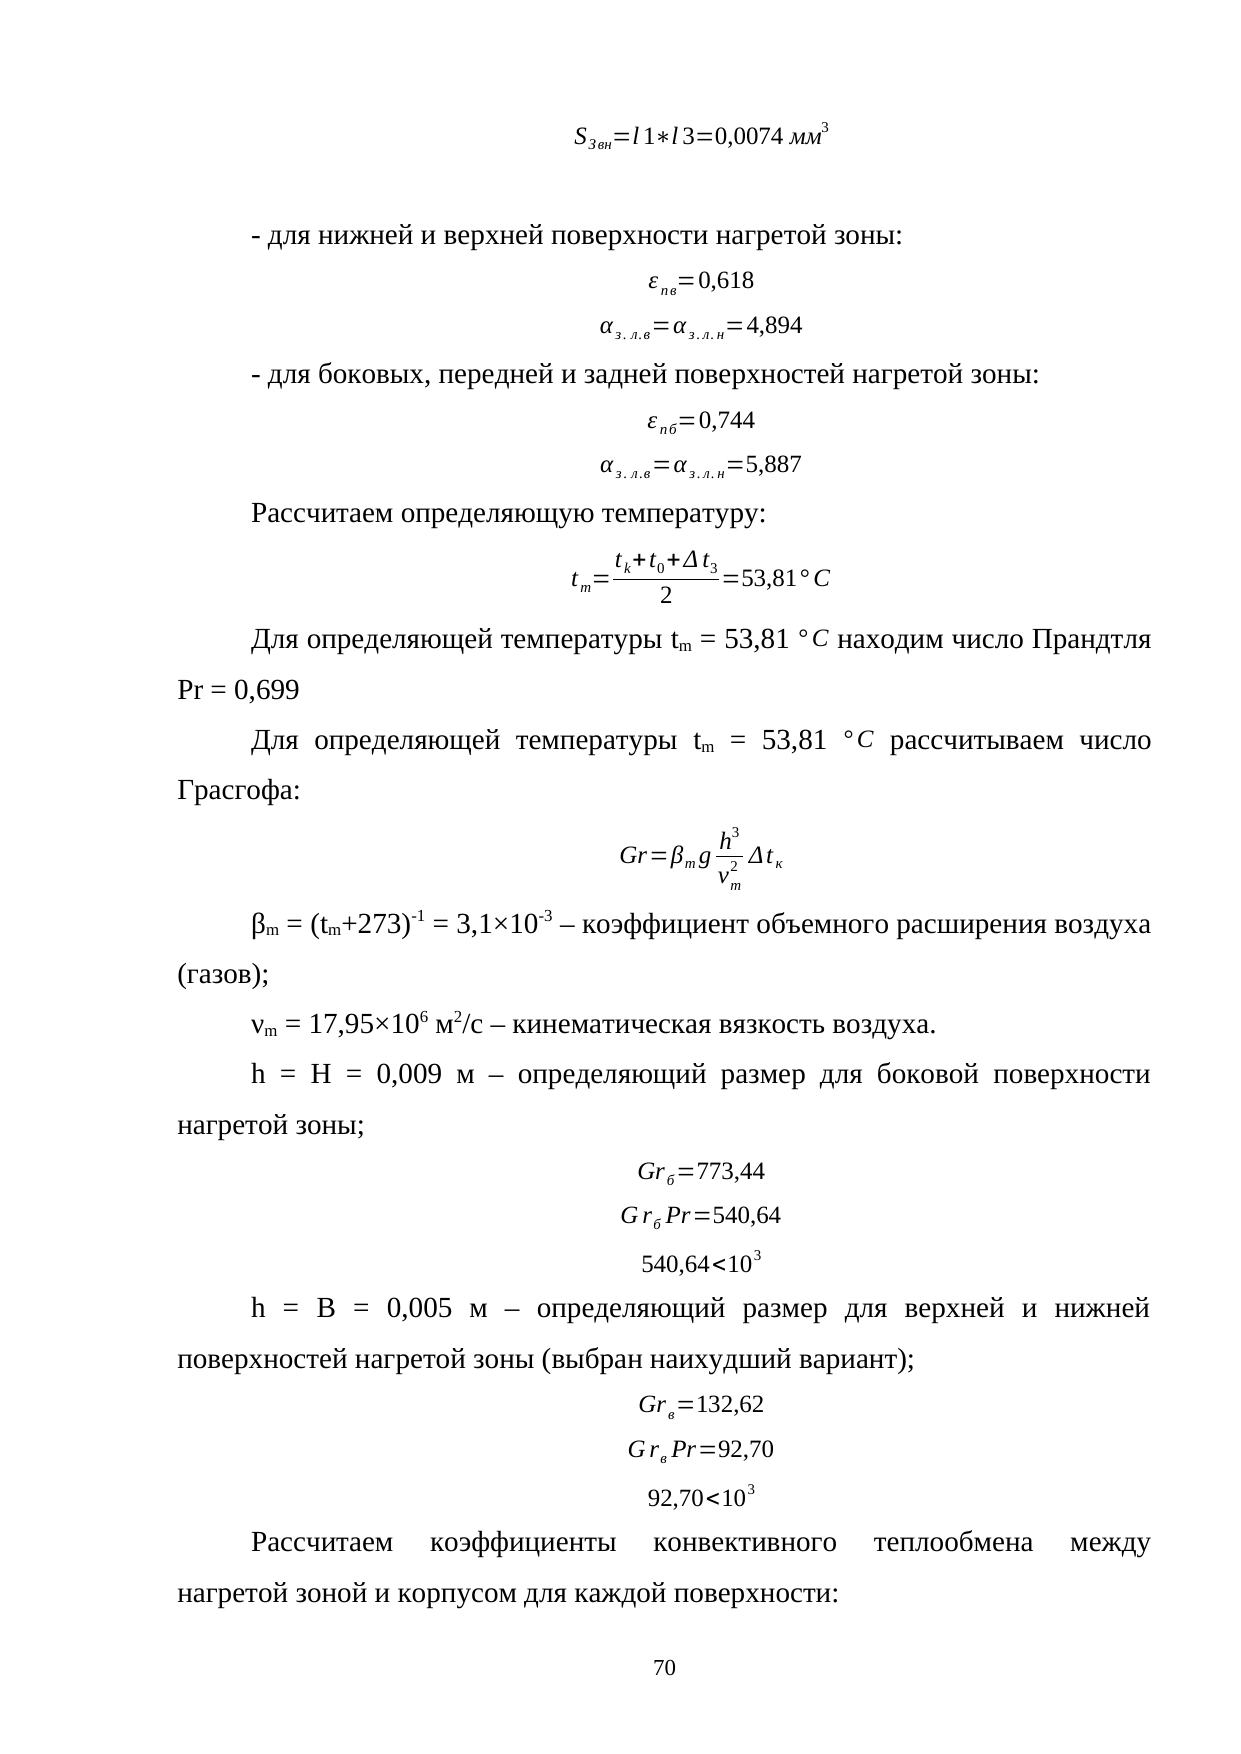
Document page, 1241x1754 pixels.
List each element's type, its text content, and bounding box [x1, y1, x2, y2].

text Для определяющей температуры tm = 53,81 находим число Прандтля Pr = 0,699 [177, 622, 1152, 705]
text h = H = 0,009 м – определяющий размер для боковой поверхности нагретой зоны; [177, 1057, 1152, 1141]
text - для нижней и верхней поверхности нагретой зоны: [177, 217, 1152, 250]
text Рассчитаем определяющую температуру: [177, 495, 1152, 529]
text h = B = 0,005 м – определяющий размер для верхней и нижней поверхностей нагретой зоны (выбран наихудший вариант); [177, 1291, 1152, 1374]
text βm = (tm+273)-1 = 3,1×10-3 – коэффициент объемного расширения воздуха (газов); [177, 906, 1152, 989]
list Рассчитаем коэффициенты конвективного теплообмена между нагретой зоной и корпусом для каждой поверхности: [177, 1524, 1152, 1608]
text νm = 17,95×106 м2/с – кинематическая вязкость воздуха. [177, 1006, 1152, 1040]
text - для боковых, передней и задней поверхностей нагретой зоны: [177, 356, 1152, 390]
text Для определяющей температуры tm = 53,81 рассчитываем число Грасгофа: [177, 722, 1152, 806]
